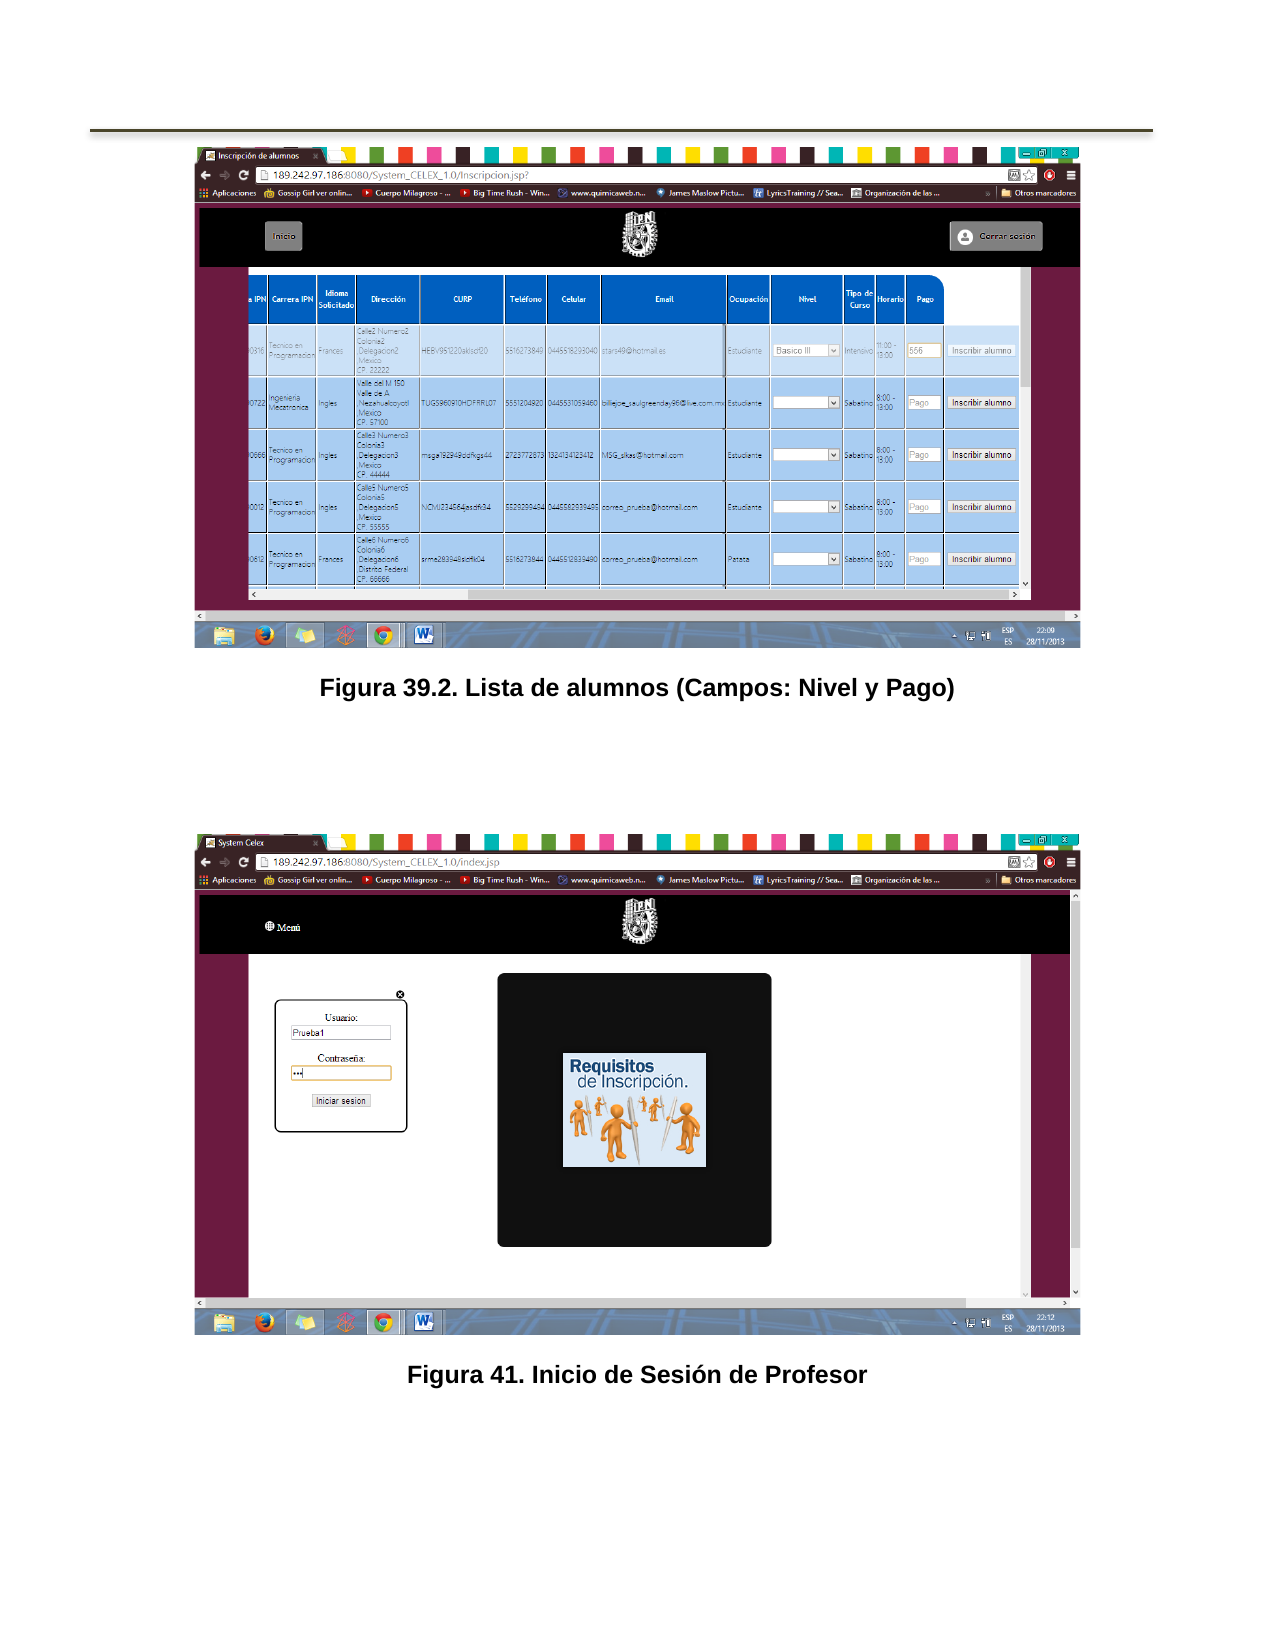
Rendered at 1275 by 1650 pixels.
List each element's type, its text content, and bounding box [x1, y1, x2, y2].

text Figura 41. Inicio de Sesión de Profesor [148, 1360, 1127, 1388]
picture [194, 147, 1081, 648]
picture [194, 834, 1081, 1335]
text Figura 39.2. Lista de alumnos (Campos: Nivel y Pago) [148, 673, 1127, 702]
